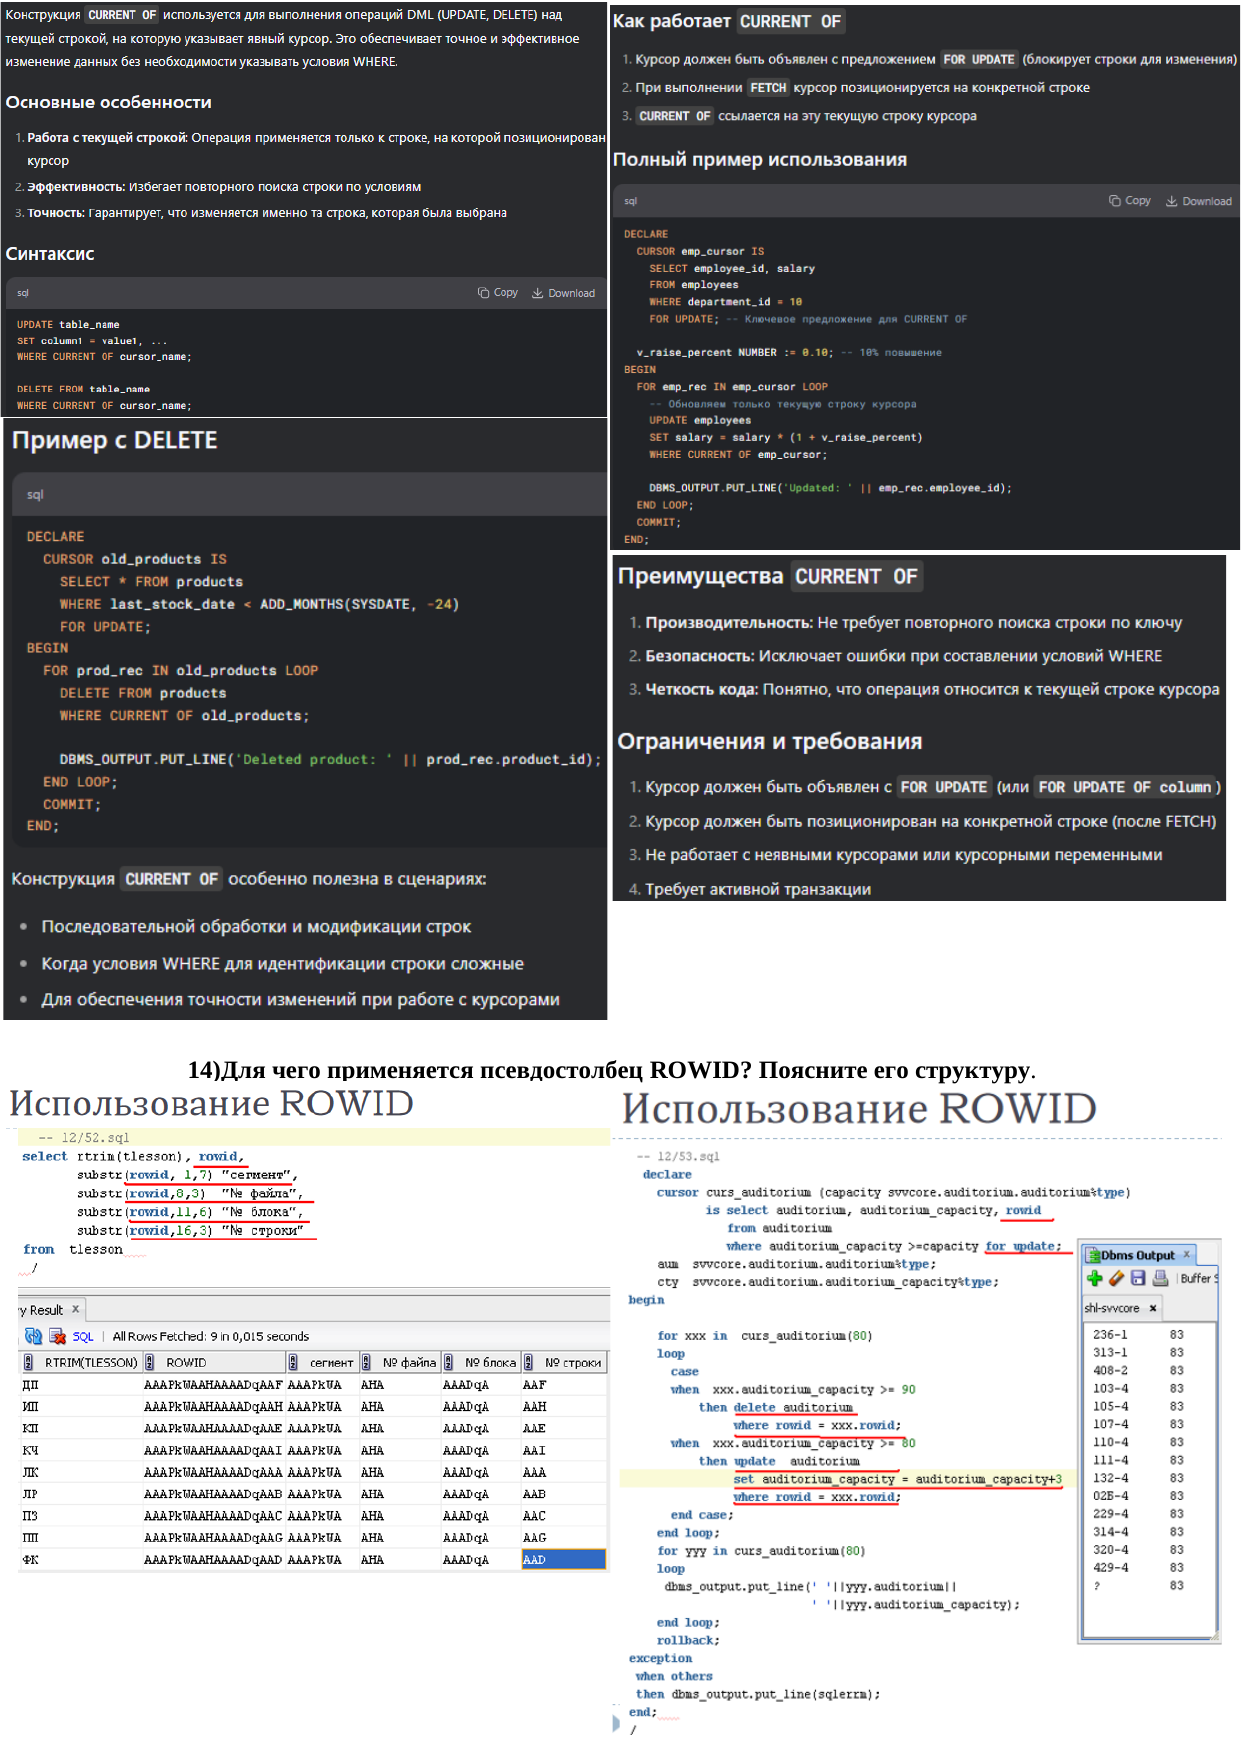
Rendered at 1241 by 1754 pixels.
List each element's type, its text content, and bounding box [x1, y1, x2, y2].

picture [612, 555, 1227, 901]
picture [610, 5, 1241, 550]
picture [612, 1084, 1222, 1735]
list 14)Для чего применяется псевдостолбец ROWID? Поясните его структуру. [187, 1056, 1053, 1084]
picture [0, 2, 608, 417]
picture [3, 1081, 611, 1573]
picture [3, 418, 608, 1020]
